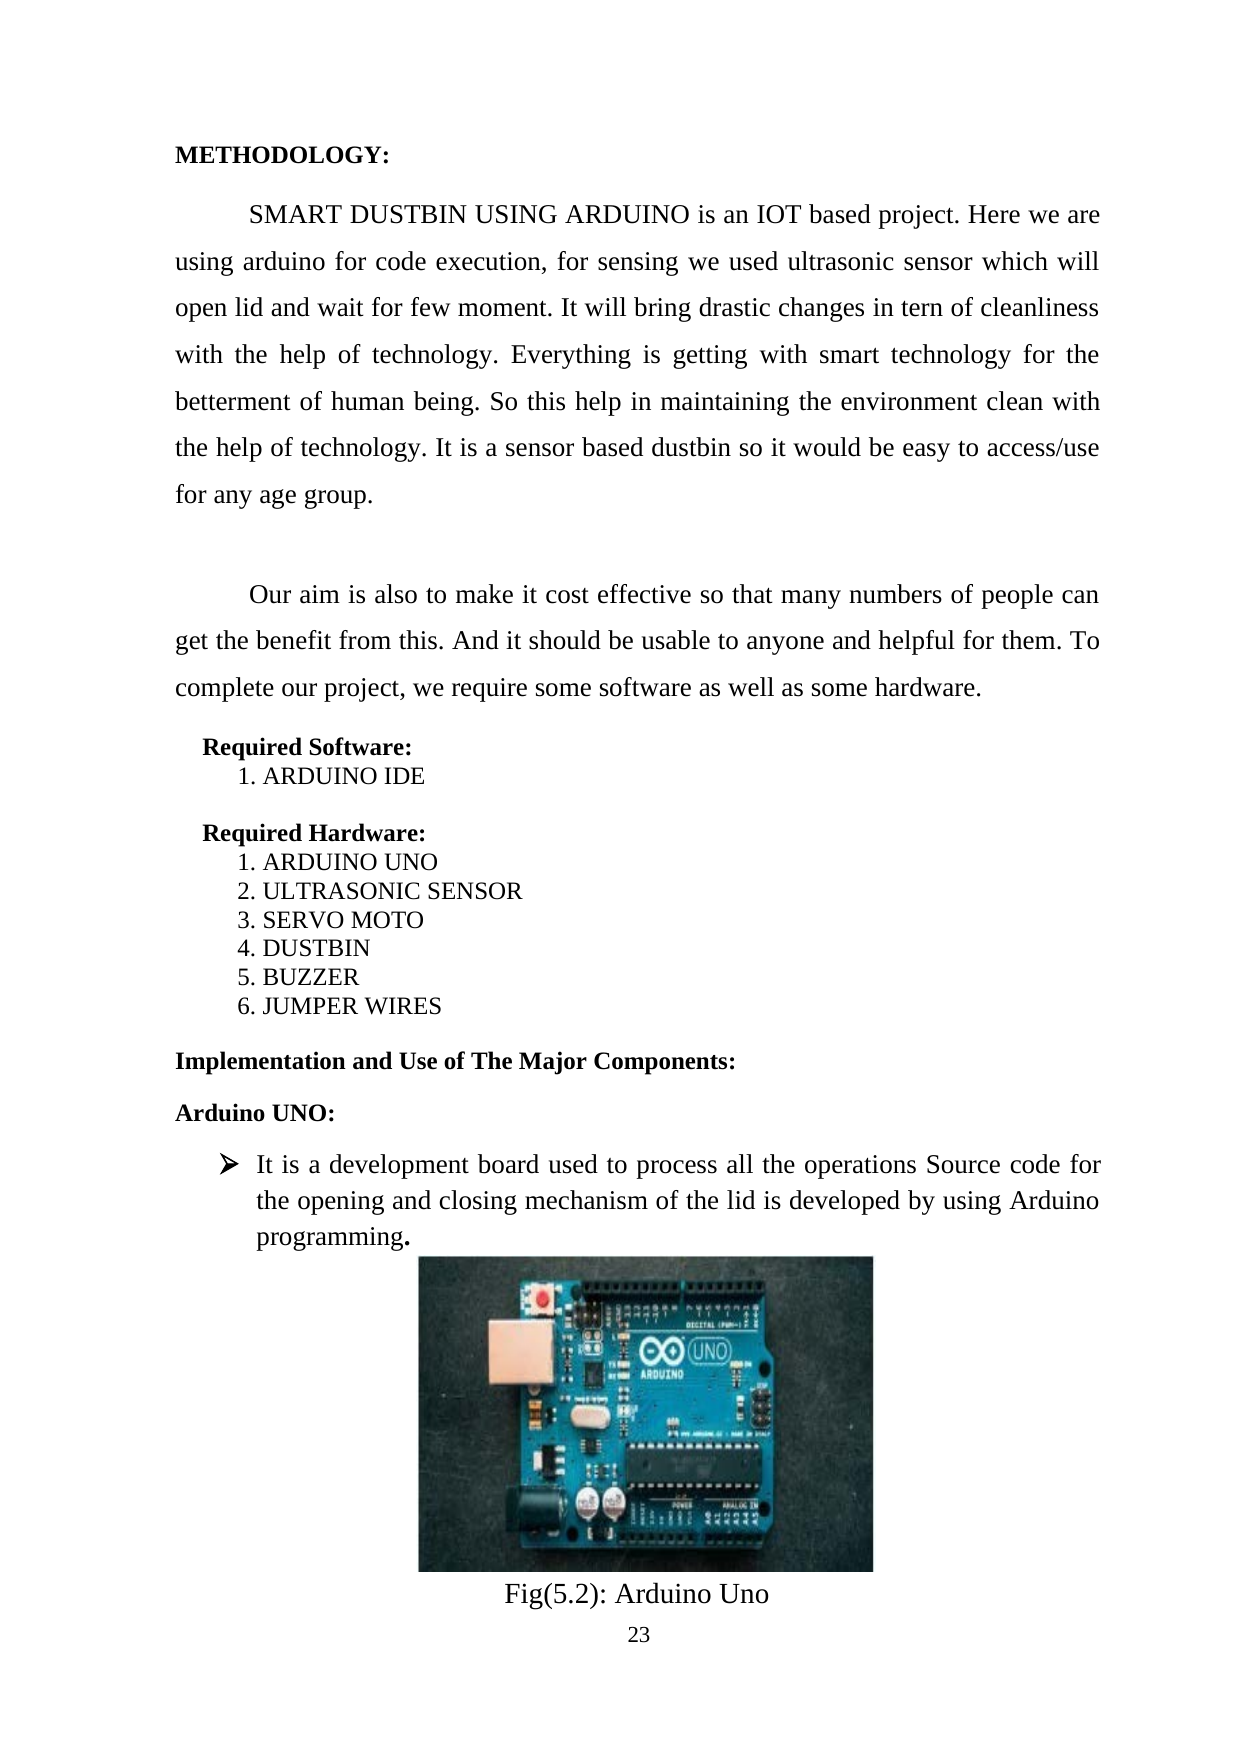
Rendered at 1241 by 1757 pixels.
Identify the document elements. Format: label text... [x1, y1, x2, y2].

list It is a development board used to process all the operations Source code for the opening and closing mechanism of the lid is developed by using Arduino programming. [218, 1148, 1101, 1251]
text Arduino UNO: [175, 1098, 1234, 1127]
text Required Hardware: [202, 818, 1234, 847]
list SERVO MOTO [237, 905, 1234, 933]
subtitle Fig(5.2): Arduino Uno [103, 1576, 1170, 1610]
text SMART DUSTBIN USING ARDUINO is an IOT based project. Here we are using arduino for code execution, for sensing we used ultrasonic sensor which will open lid and wait for few moment. It will bring drastic changes in tern of cleanliness with the help of technology. Everything is getting with smart technology for the betterment of human being. So this help in maintaining the environment clean with the help of technology. It is a sensor based dustbin so it would be easy to access/use for any age group. [175, 198, 1101, 509]
list ARDUINO UNO [237, 847, 1234, 876]
list DUSTBIN [237, 933, 1234, 962]
text Implementation and Use of The Major Components: [175, 1046, 1234, 1075]
picture [416, 1255, 876, 1572]
list BUZZER [237, 962, 1234, 991]
text 1. ARDUINO IDE [237, 761, 1234, 790]
text Our aim is also to make it cost effective so that many numbers of people can get the benefit from this. And it should be usable to anyone and helpful for them. To complete our project, we require some software as well as some hardware. [175, 578, 1101, 702]
text Required Software: [202, 732, 1234, 761]
text METHODOLOGY: [175, 141, 1234, 169]
list ULTRASONIC SENSOR [237, 876, 1234, 905]
list JUMPER WIRES [237, 991, 1234, 1020]
